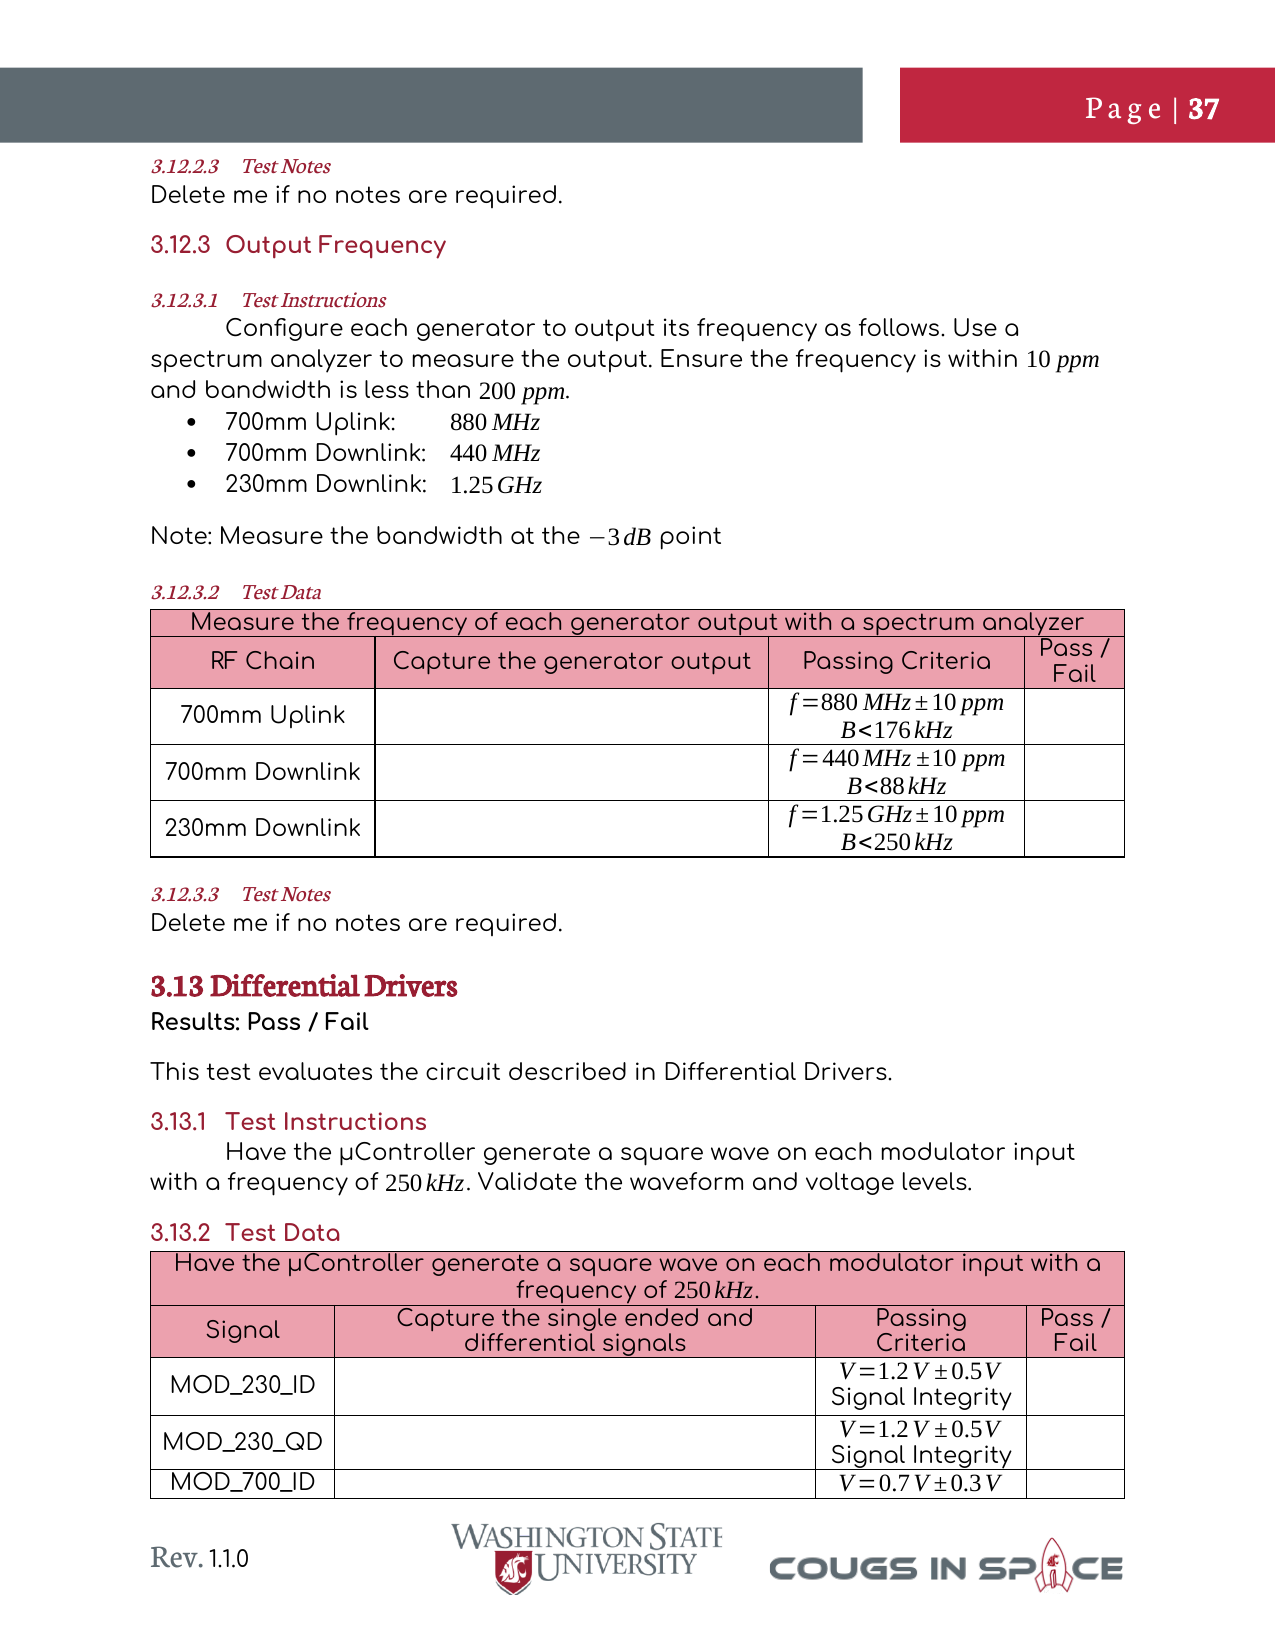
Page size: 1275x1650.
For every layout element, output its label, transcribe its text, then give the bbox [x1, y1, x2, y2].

table_cell [376, 745, 768, 800]
table_cell Pass / Fail [1025, 637, 1124, 688]
table_cell 700mm Uplink [151, 689, 374, 744]
table_cell 700mm Downlink [151, 745, 374, 800]
table_cell [335, 1470, 815, 1498]
text Delete me if no notes are required. [150, 911, 1125, 937]
table_cell MOD_700_ID [151, 1470, 334, 1498]
list 700mm Uplink: [187, 409, 1125, 436]
table_cell Signal Integrity [816, 1416, 1026, 1469]
table_cell Passing Criteria [769, 637, 1024, 688]
text Delete me if no notes are required. [150, 183, 1125, 209]
text This test evaluates the circuit described in Differential Drivers. [150, 1061, 1125, 1086]
table_cell [376, 801, 768, 856]
table_cell [376, 689, 768, 744]
list 700mm Downlink: [187, 440, 1125, 468]
table_cell [769, 745, 1024, 800]
table_cell [1025, 689, 1124, 744]
table_cell [335, 1416, 815, 1469]
table_cell [1027, 1416, 1124, 1469]
subtitle Test Data [150, 576, 1125, 605]
table_cell [1027, 1358, 1124, 1415]
subtitle Test Instructions [150, 283, 1125, 312]
table_cell Signal Integrity [816, 1470, 1026, 1498]
table_cell Capture the generator output [376, 637, 768, 688]
subtitle Test Instructions [150, 1111, 1125, 1136]
table_cell [1025, 745, 1124, 800]
subtitle Test Notes [150, 150, 1125, 179]
subtitle Test Data [150, 1221, 1125, 1247]
table_cell [769, 689, 1024, 744]
table_cell 230mm Downlink [151, 801, 374, 856]
table_cell [769, 801, 1024, 856]
table_cell [1027, 1470, 1124, 1498]
table_cell Signal [151, 1306, 334, 1357]
subtitle Differential Drivers [150, 962, 1125, 1004]
subtitle Test Notes [150, 878, 1125, 907]
table_cell Passing Criteria [816, 1306, 1026, 1357]
text Have the µController generate a square wave on each modulator input with a frequency of . Validate the waveform and voltage levels. [150, 1140, 1125, 1197]
table_cell RF Chain [151, 637, 374, 688]
text Configure each generator to output its frequency as follows. Use a spectrum analyzer to measure the output. Ensure the frequency is within and bandwidth is less than . [150, 317, 1125, 405]
subtitle Output Frequency [150, 233, 1125, 259]
table_cell MOD_230_ID [151, 1358, 334, 1415]
table_cell Signal Integrity [816, 1358, 1026, 1415]
table_header Have the µController generate a square wave on each modulator input with a frequency of . [151, 1252, 1124, 1305]
text Results: Pass / Fail [150, 1010, 1125, 1036]
list 230mm Downlink: [187, 471, 1125, 499]
picture [450, 1522, 723, 1595]
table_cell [335, 1306, 815, 1357]
table_header Measure the frequency of each generator output with a spectrum analyzer [151, 610, 1124, 636]
table_cell MOD_230_QD [151, 1416, 334, 1469]
picture [769, 1537, 1123, 1594]
text Note: Measure the bandwidth at the point [150, 523, 1125, 551]
table_cell Pass / Fail [1027, 1306, 1124, 1357]
table_cell [1025, 801, 1124, 856]
table_cell [335, 1358, 815, 1415]
